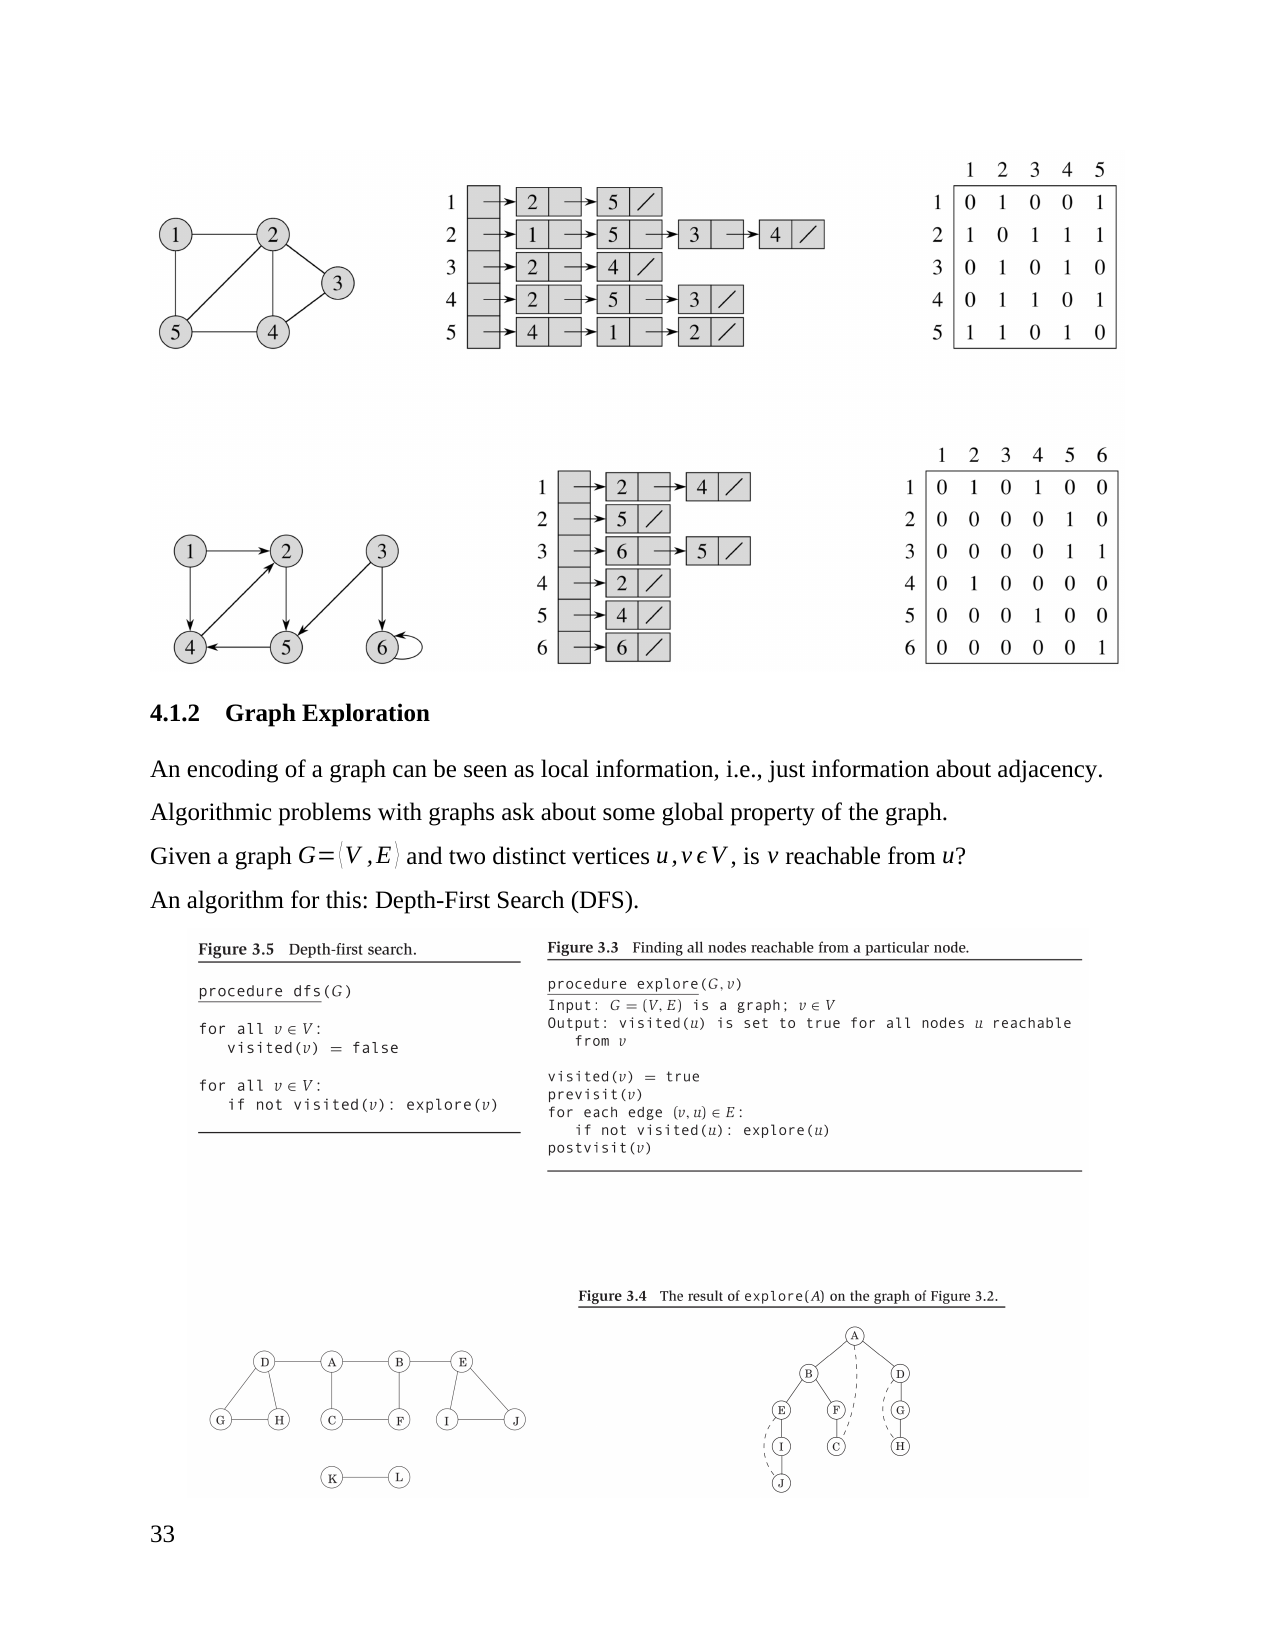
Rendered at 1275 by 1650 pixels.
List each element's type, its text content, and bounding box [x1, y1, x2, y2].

text An encoding of a graph can be seen as local information, i.e., just information about adjacency. Algorithmic problems with graphs ask about some global property of the graph. [150, 754, 1125, 826]
text An algorithm for this: Depth-First Search (DFS). [150, 885, 1125, 914]
picture [186, 928, 1089, 1498]
text Given a graph and two distinct vertices , is reachable from ? [150, 840, 1125, 871]
picture [150, 150, 1125, 672]
subtitle Graph Exploration [150, 698, 1125, 727]
